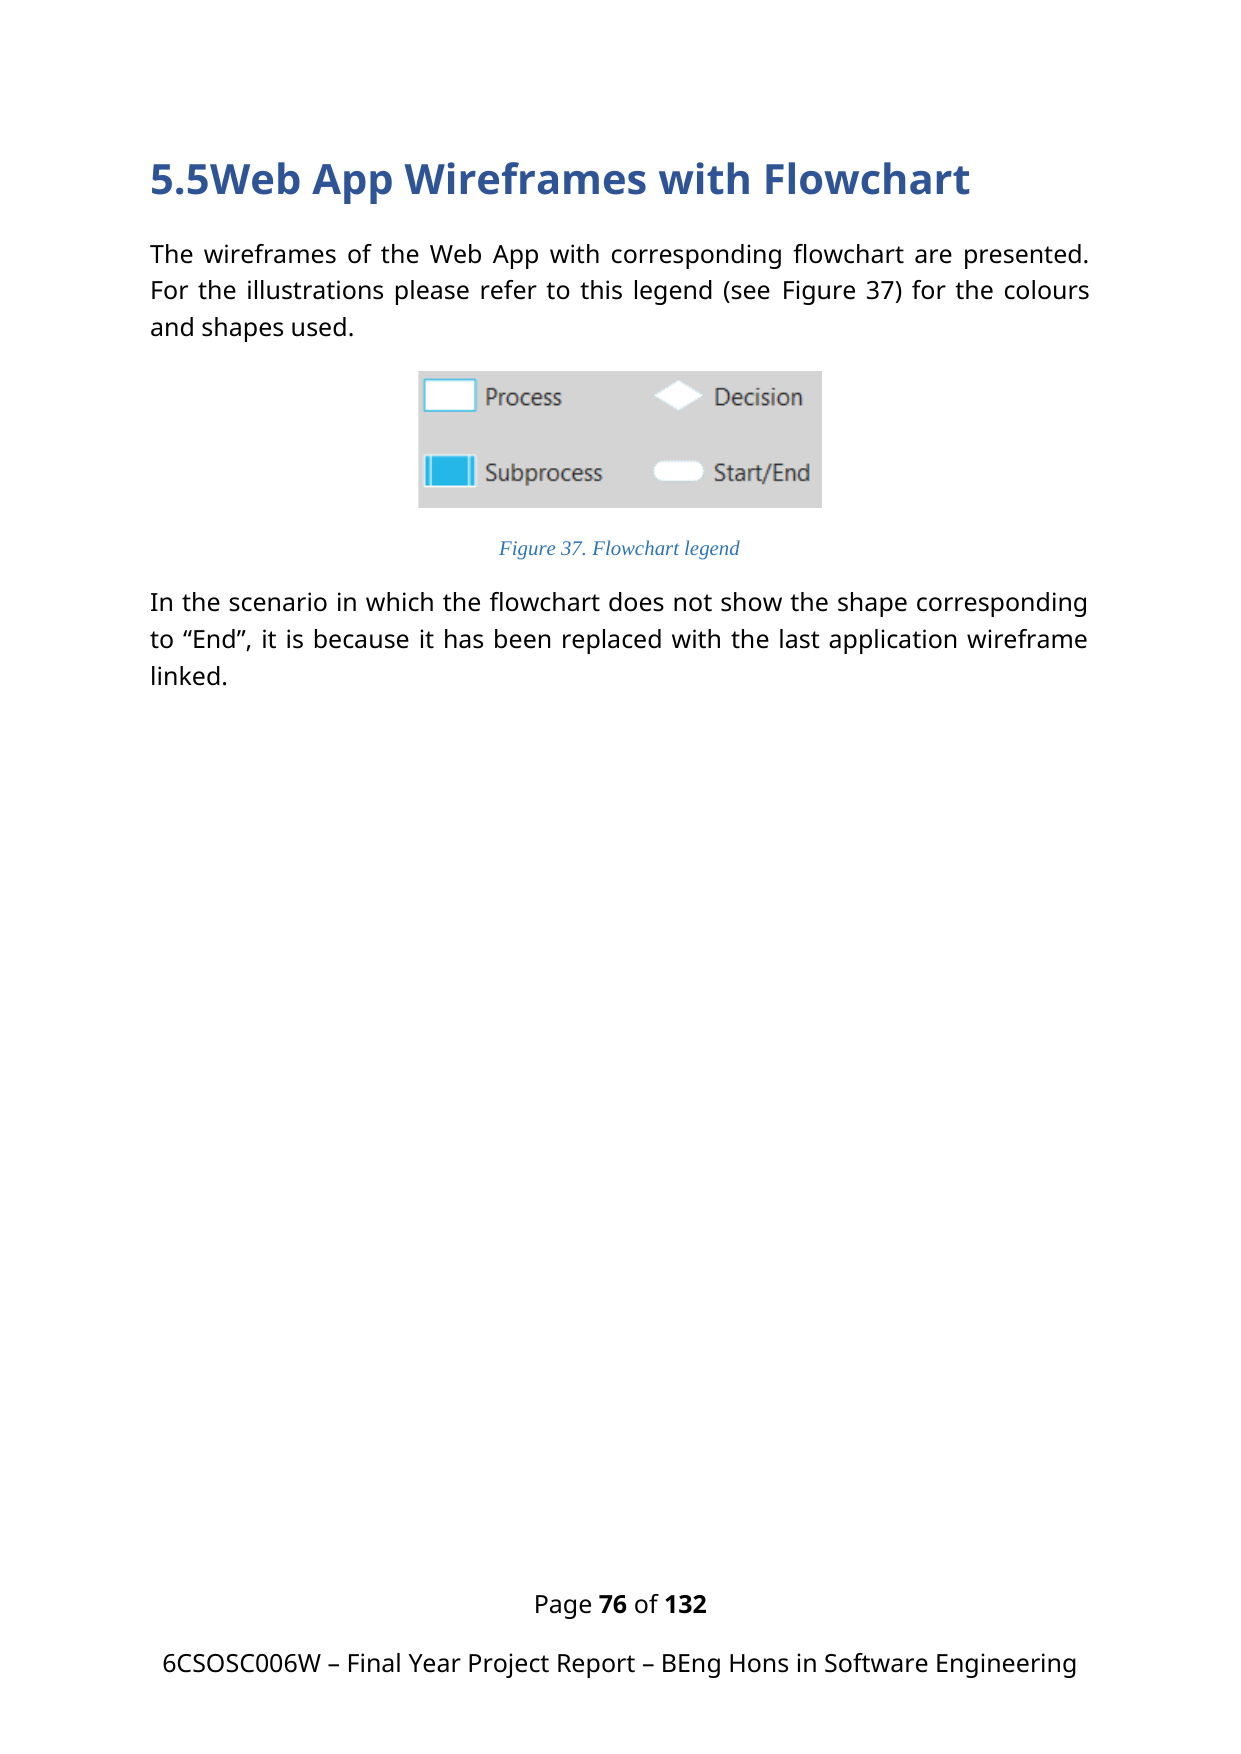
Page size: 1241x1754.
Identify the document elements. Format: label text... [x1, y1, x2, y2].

picture [418, 371, 822, 508]
subtitle Web App Wireframes with Flowchart [150, 150, 1090, 207]
text In the scenario in which the flowchart does not show the shape corresponding to “End”, it is because it has been replaced with the last application wireframe linked. [150, 584, 1090, 692]
text The wireframes of the Web App with corresponding flowchart are presented. For the illustrations please refer to this legend (see Figure 37) for the colours and shapes used. [150, 236, 1090, 344]
text Figure 37. Flowchart legend [150, 536, 1090, 559]
